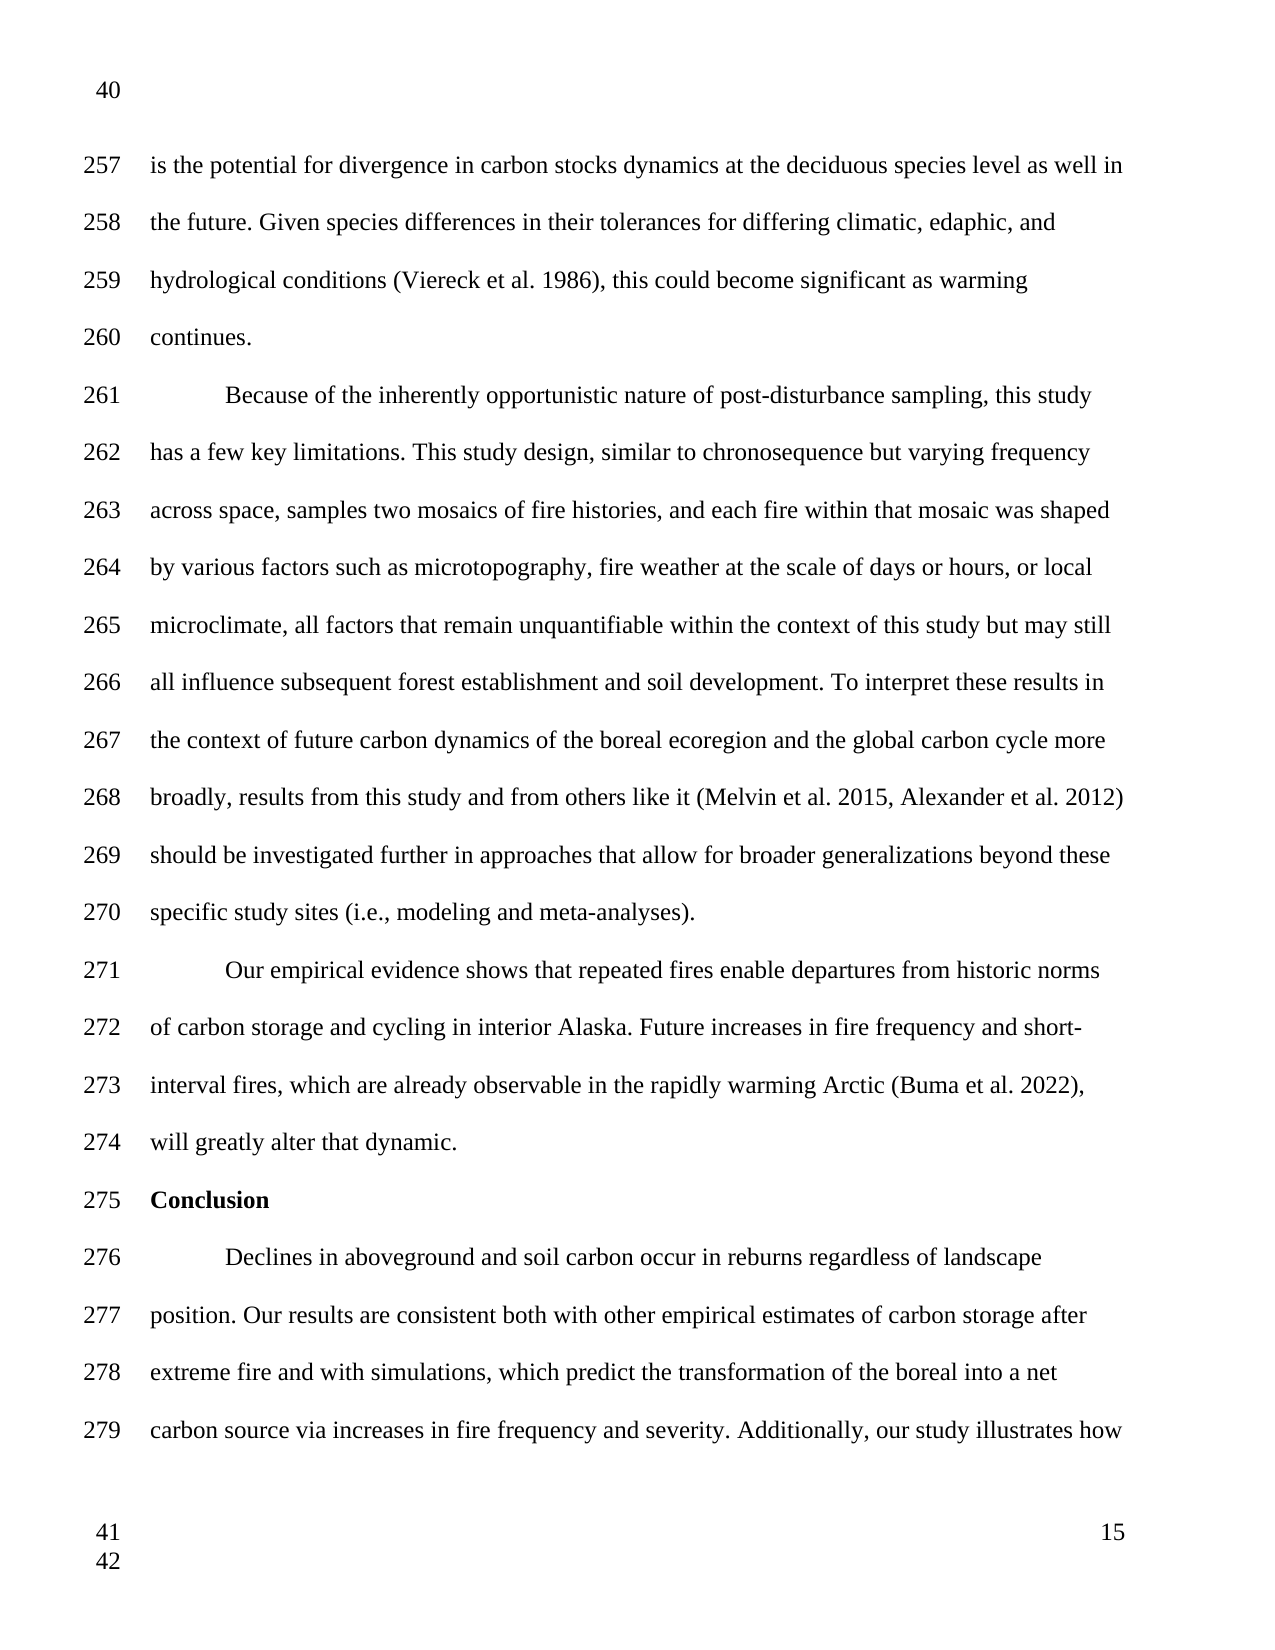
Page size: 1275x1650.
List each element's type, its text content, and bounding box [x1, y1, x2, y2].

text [150, 150, 1125, 351]
subtitle Conclusion [150, 1185, 1125, 1214]
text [150, 1242, 1125, 1444]
text Because of the inherently opportunistic nature of post-disturbance sampling, this study has a few key limitations. This study design, similar to chronosequence but varying frequency across space, samples two mosaics of fire histories, and each fire within that mosaic was shaped by various factors such as microtopography, fire weather at the scale of days or hours, or local microclimate, all factors that remain unquantifiable within the context of this study but may still all influence subsequent forest establishment and soil development. To interpret these results in the context of future carbon dynamics of the boreal ecoregion and the global carbon cycle more broadly, results from this study and from others like it (Melvin et al. 2015, Alexander et al. 2012) should be investigated further in approaches that allow for broader generalizations beyond these specific study sites (i.e., modeling and meta-analyses). [150, 380, 1125, 926]
text Our empirical evidence shows that repeated fires enable departures from historic norms of carbon storage and cycling in interior Alaska. Future increases in fire frequency and short-interval fires, which are already observable in the rapidly warming Arctic (Buma et al. 2022), will greatly alter that dynamic. [150, 955, 1125, 1156]
